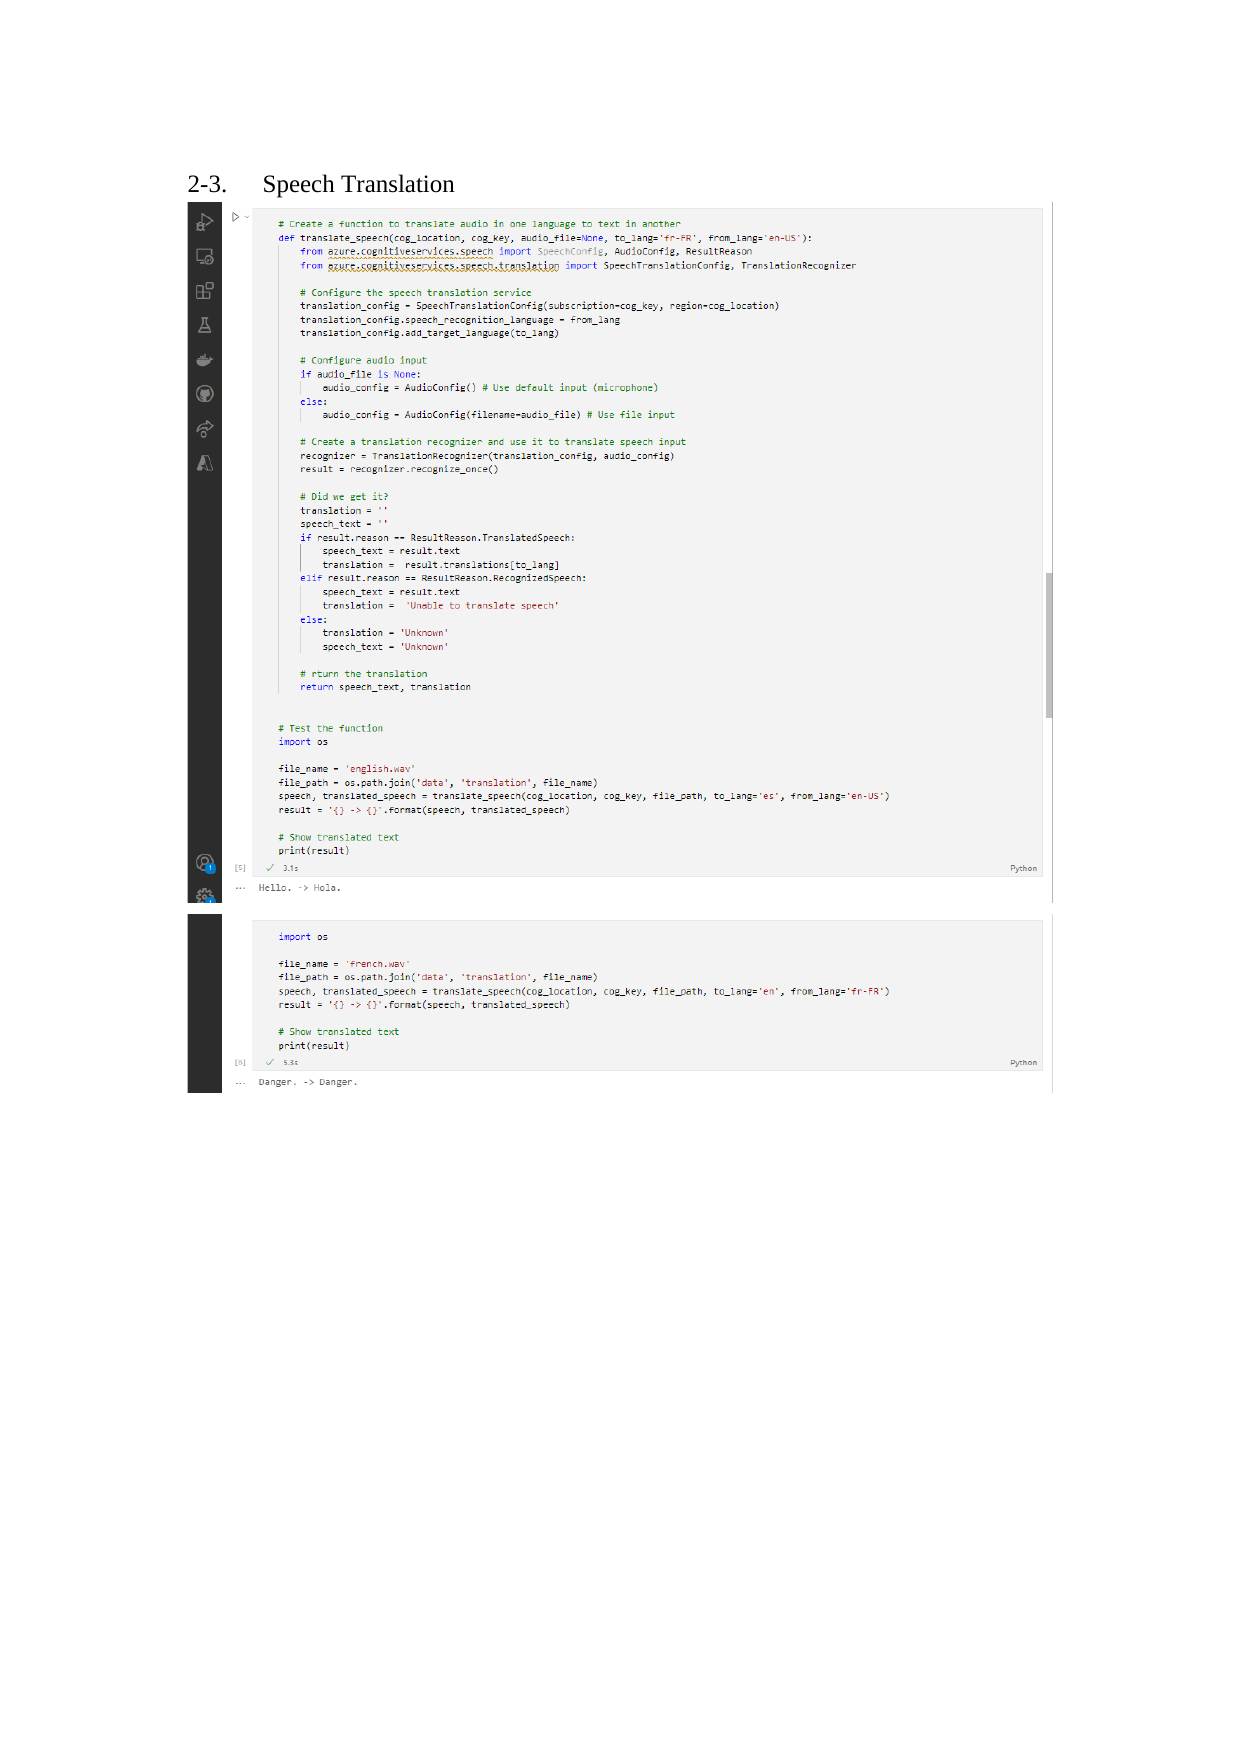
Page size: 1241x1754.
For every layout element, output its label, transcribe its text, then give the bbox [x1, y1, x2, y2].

picture [187, 914, 1053, 1093]
list Speech Translation [187, 164, 1053, 202]
picture [187, 202, 1053, 903]
